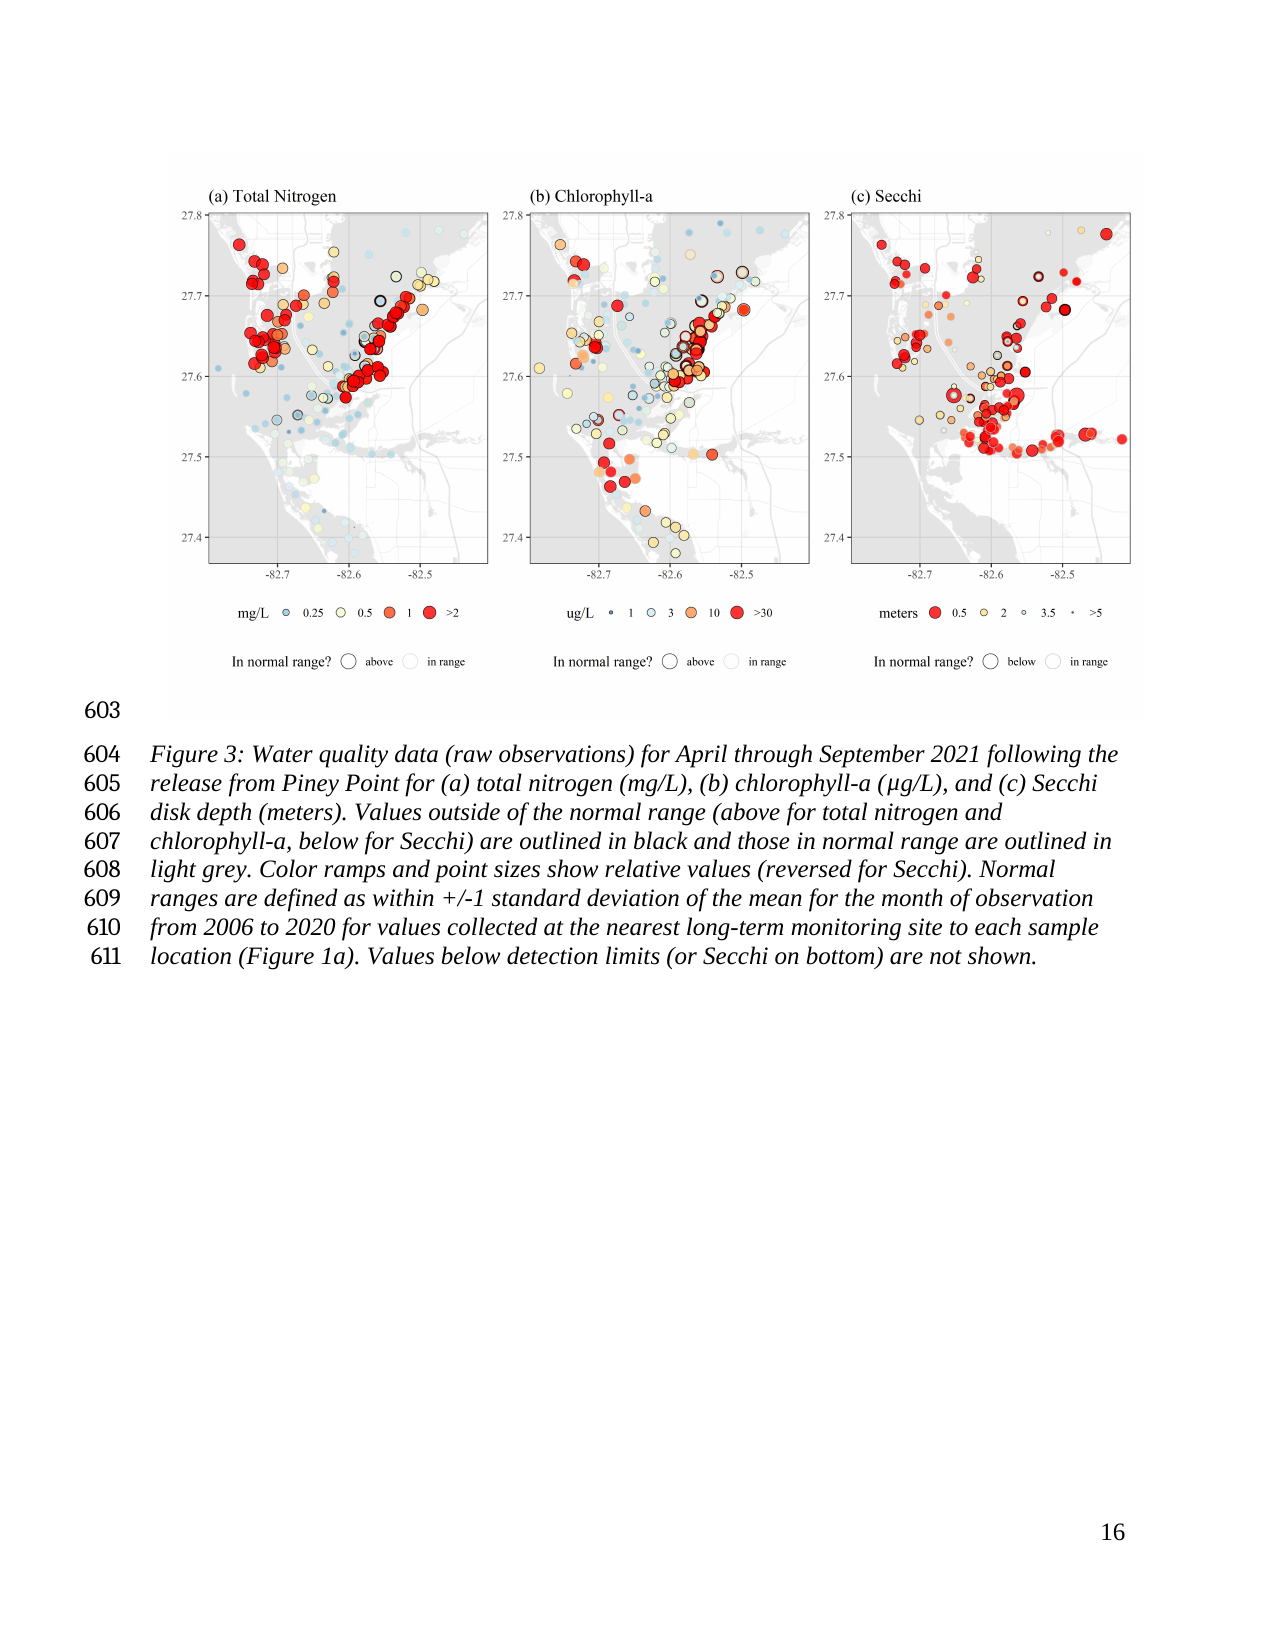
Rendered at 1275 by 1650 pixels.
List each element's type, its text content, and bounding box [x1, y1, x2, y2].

text Figure 3: Water quality data (raw observations) for April through September 2021 following the release from Piney Point for (a) total nitrogen (mg/L), (b) chlorophyll-a (g/L), and (c) Secchi disk depth (meters). Values outside of the normal range (above for total nitrogen and chlorophyll-a, below for Secchi) are outlined in black and those in normal range are outlined in light grey. Color ramps and point sizes show relative values (reversed for Secchi). Normal ranges are defined as within +/-1 standard deviation of the mean for the month of observation from 2006 to 2020 for values collected at the nearest long-term monitoring site to each sample location (Figure 1a). Values below detection limits (or Secchi on bottom) are not shown. [150, 739, 1125, 969]
picture [168, 150, 1144, 719]
